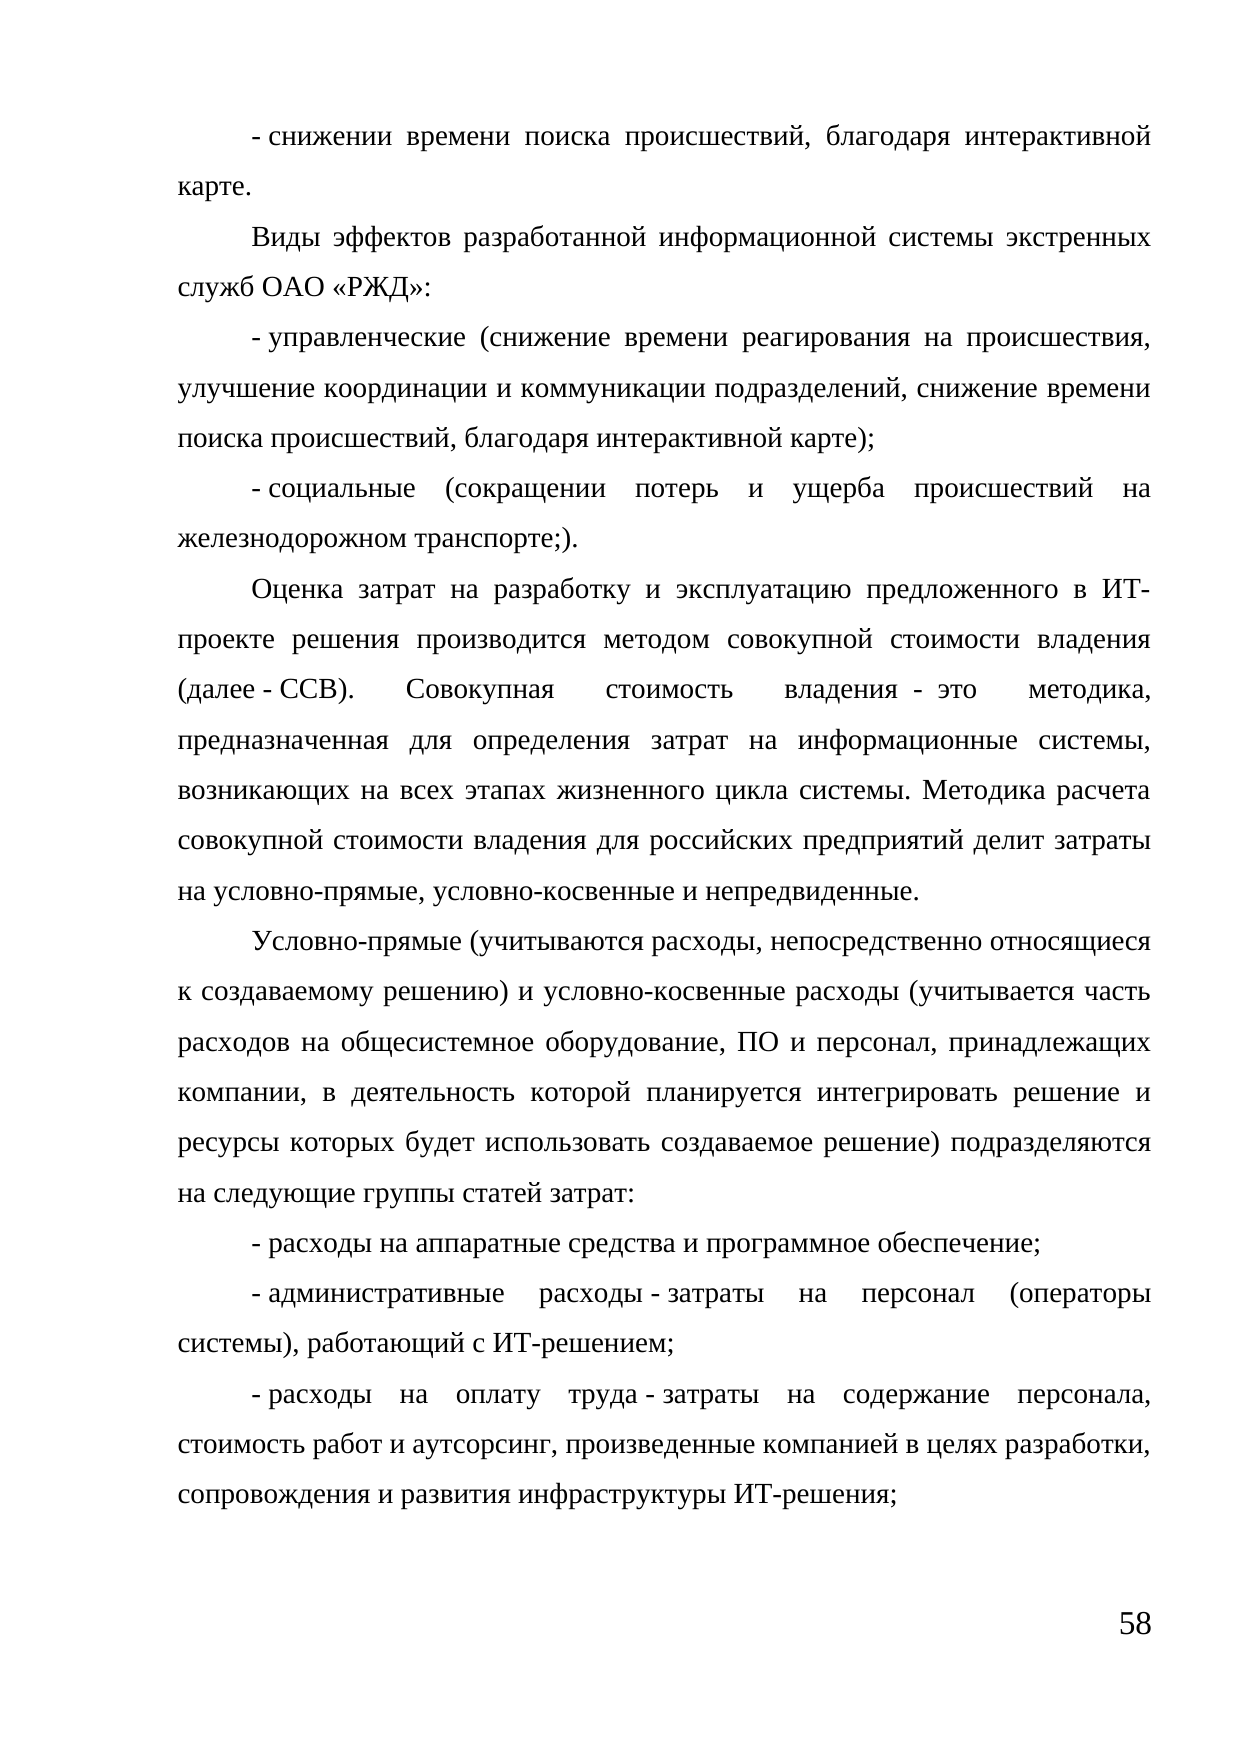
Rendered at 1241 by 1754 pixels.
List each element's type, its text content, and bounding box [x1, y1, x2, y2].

text - снижении времени поиска происшествий, благодаря интерактивной карте. [177, 118, 1152, 202]
text - административные расходы - затраты на персонал (операторы системы), работающий с ИТ-решением; [177, 1275, 1152, 1359]
text - управленческие (снижение времени реагирования на происшествия, улучшение координации и коммуникации подразделений, снижение времени поиска происшествий, благодаря интерактивной карте); [177, 319, 1152, 453]
text - социальные (сокращении потерь и ущерба происшествий на железнодорожном транспорте;). [177, 470, 1152, 554]
text - расходы на оплату труда - затраты на содержание персонала, стоимость работ и аутсорсинг, произведенные компанией в целях разработки, сопровождения и развития инфраструктуры ИТ-решения; [177, 1376, 1152, 1510]
text Оценка затрат на разработку и эксплуатацию предложенного в ИТ-проекте решения производится методом совокупной стоимости владения (далее - ССВ). Совокупная стоимость владения - это методика, предназначенная для определения затрат на информационные системы, возникающих на всех этапах жизненного цикла системы. Методика расчета совокупной стоимости владения для российских предприятий делит затраты на условно-прямые, условно-косвенные и непредвиденные. [177, 571, 1152, 906]
text - расходы на аппаратные средства и программное обеспечение; [177, 1225, 1152, 1258]
text Виды эффектов разработанной информационной системы экстренных служб ОАО «РЖД»: [177, 219, 1152, 303]
text Условно-прямые (учитываются расходы, непосредственно относящиеся к создаваемому решению) и условно-косвенные расходы (учитывается часть расходов на общесистемное оборудование, ПО и персонал, принадлежащих компании, в деятельность которой планируется интегрировать решение и ресурсы которых будет использовать создаваемое решение) подразделяются на следующие группы статей затрат: [177, 923, 1152, 1208]
